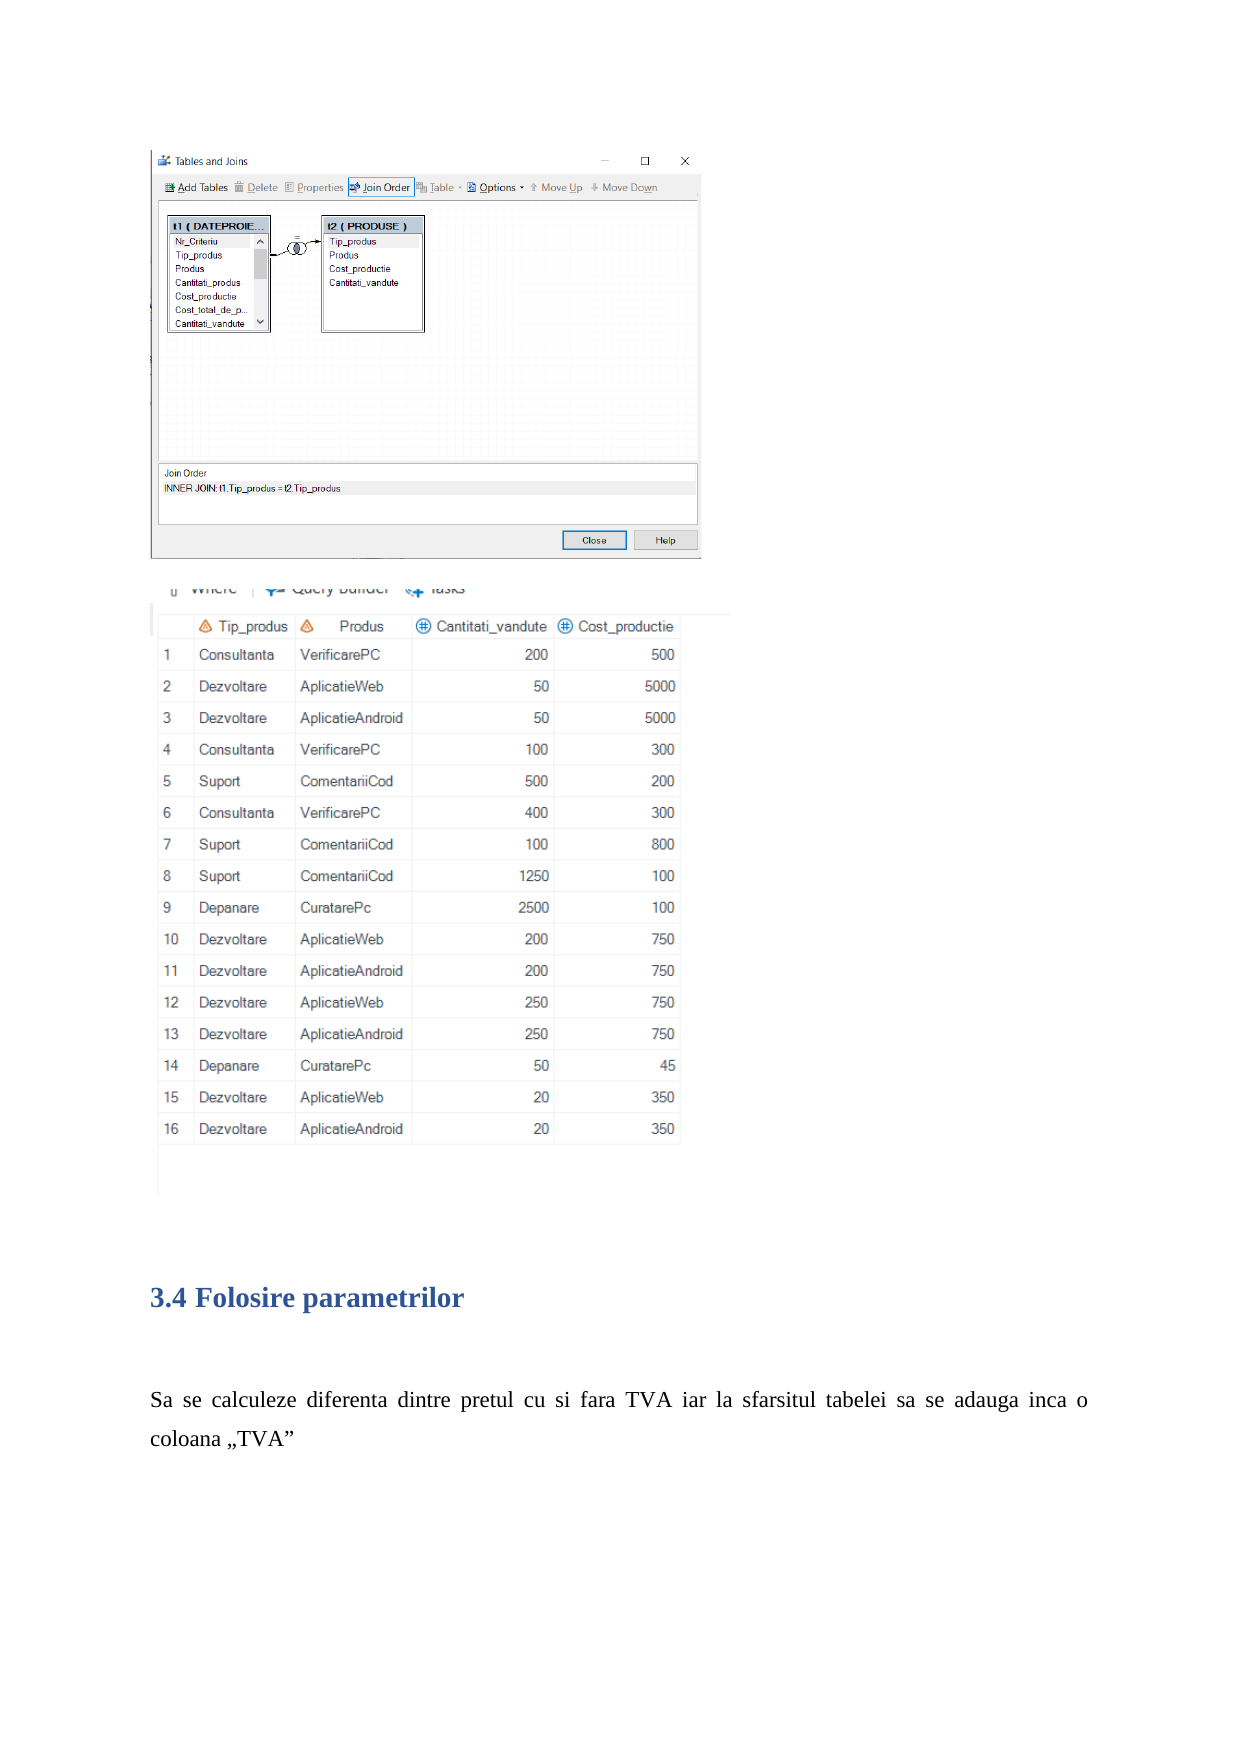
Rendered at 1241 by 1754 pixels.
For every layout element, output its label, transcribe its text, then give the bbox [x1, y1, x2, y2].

picture [150, 150, 702, 559]
picture [150, 589, 730, 1194]
list Folosire parametrilor [150, 1280, 1090, 1314]
text Sa se calculeze diferenta dintre pretul cu si fara TVA iar la sfarsitul tabelei sa se adauga inca o coloana „TVA” [150, 1386, 1090, 1452]
